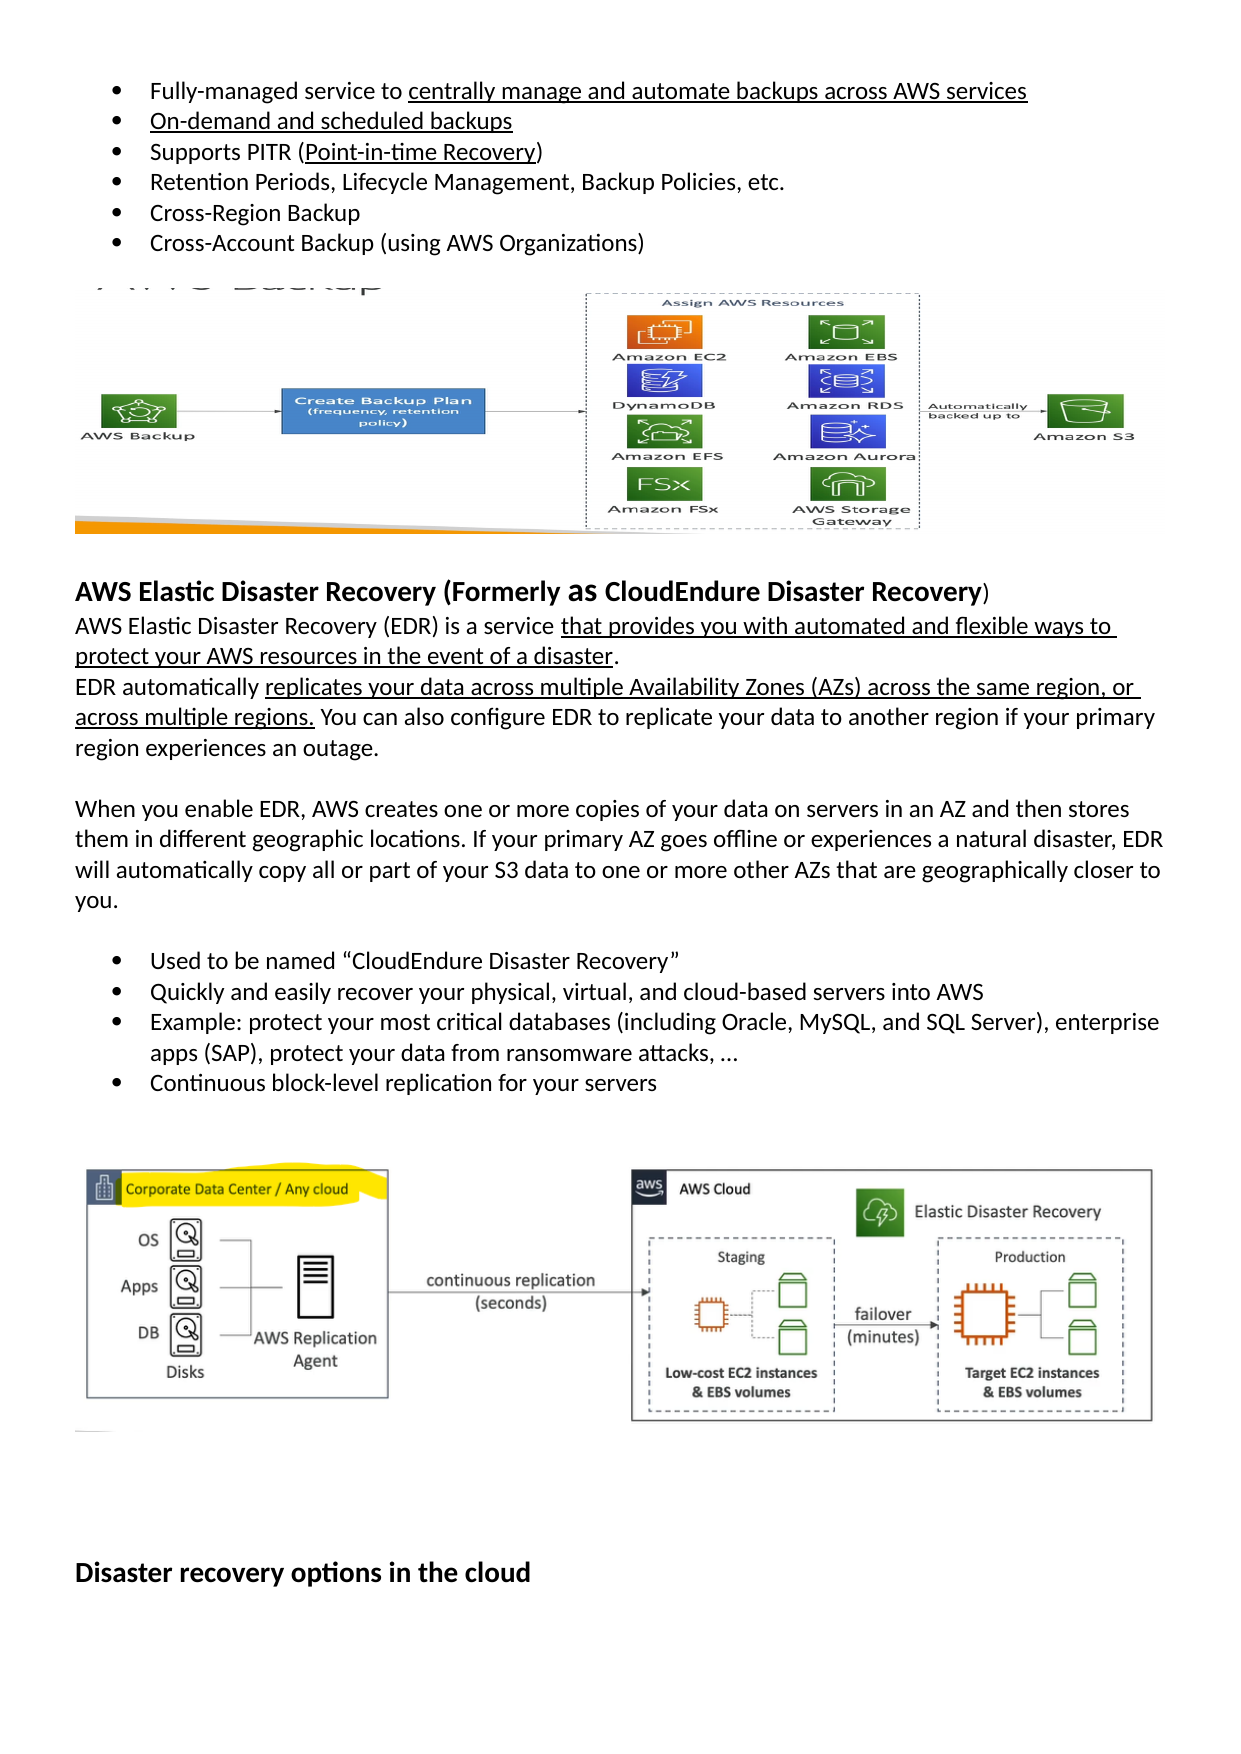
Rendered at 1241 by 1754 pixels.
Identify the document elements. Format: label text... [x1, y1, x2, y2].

text EDR automatically replicates your data across multiple Availability Zones (AZs) across the same region, or across multiple regions. You can also configure EDR to replicate your data to another region if your primary region experiences an outage. [75, 671, 1165, 762]
list Continuous block-level replication for your servers [112, 1068, 1165, 1098]
picture [75, 1159, 1166, 1432]
list On-demand and scheduled backups [112, 106, 1165, 136]
list Cross-Region Backup [112, 197, 1165, 228]
list Example: protect your most critical databases (including Oracle, MySQL, and SQL Server), enterprise apps (SAP), protect your data from ransomware attacks, … [112, 1007, 1165, 1068]
text Disaster recovery options in the cloud [75, 1554, 1165, 1590]
text AWS Elastic Disaster Recovery (Formerly as CloudEndure Disaster Recovery) [75, 569, 1165, 610]
list Used to be named “CloudEndure Disaster Recovery” [112, 946, 1165, 976]
list Fully-managed service to centrally manage and automate backups across AWS services [112, 75, 1165, 106]
list Cross-Account Backup (using AWS Organizations) [112, 228, 1165, 258]
picture [75, 288, 1166, 534]
list Quickly and easily recover your physical, virtual, and cloud-based servers into AWS [112, 976, 1165, 1007]
list Supports PITR (Point-in-time Recovery) [112, 136, 1165, 167]
text When you enable EDR, AWS creates one or more copies of your data on servers in an AZ and then stores them in different geographic locations. If your primary AZ goes offline or experiences a natural disaster, EDR will automatically copy all or part of your S3 data to one or more other AZs that are geographically closer to you. [75, 793, 1165, 915]
list Retention Periods, Lifecycle Management, Backup Policies, etc. [112, 167, 1165, 197]
text AWS Elastic Disaster Recovery (EDR) is a service that provides you with automated and flexible ways to protect your AWS resources in the event of a disaster. [75, 610, 1165, 671]
